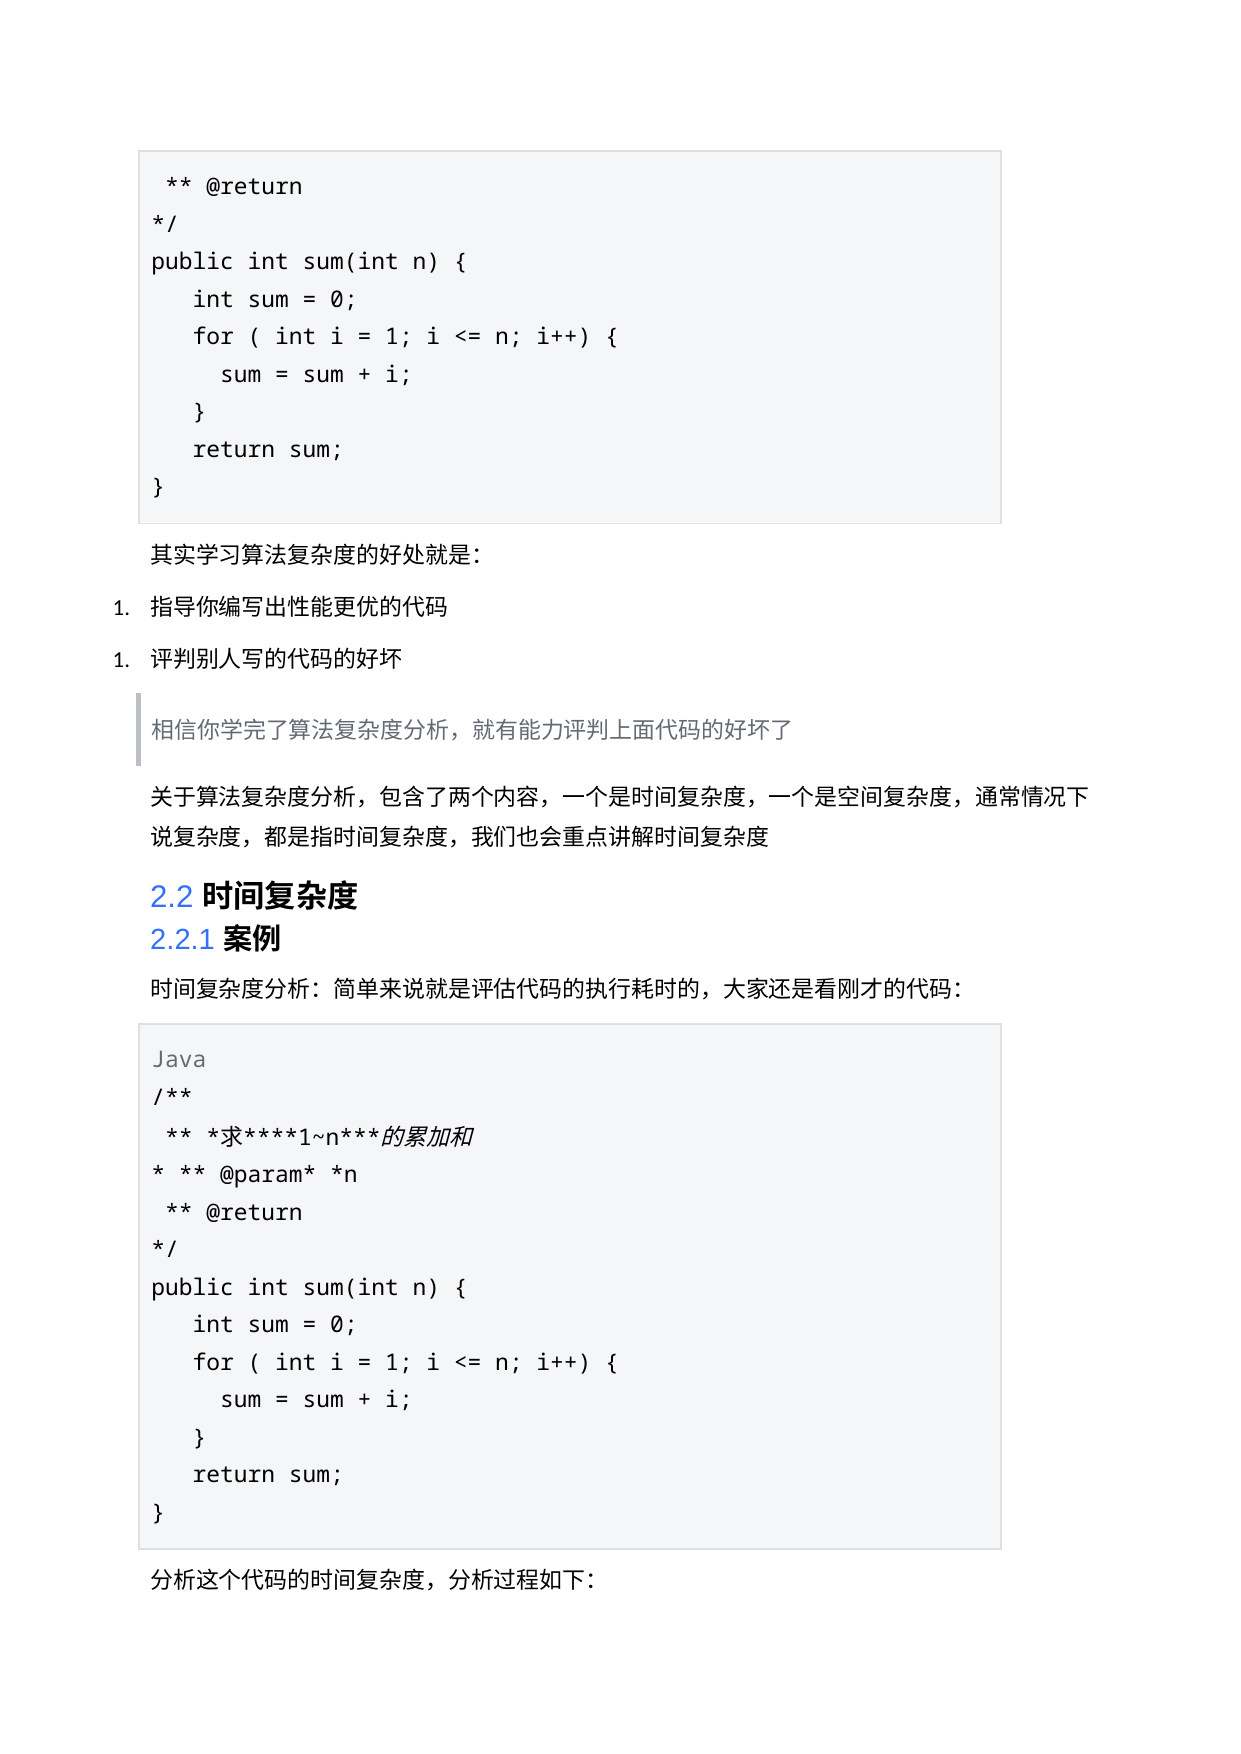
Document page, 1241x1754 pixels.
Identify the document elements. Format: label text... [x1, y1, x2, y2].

list 指导你编写出性能更优的代码 [112, 589, 1090, 622]
text 分析这个代码的时间复杂度，分析过程如下： [150, 1562, 1090, 1595]
table_header 相信你学完了算法复杂度分析，就有能力评判上面代码的好坏了 [141, 693, 1001, 766]
text 关于算法复杂度分析，包含了两个内容，一个是时间复杂度，一个是空间复杂度，通常情况下说复杂度，都是指时间复杂度，我们也会重点讲解时间复杂度 [150, 779, 1090, 852]
text 其实学习算法复杂度的好处就是： [150, 536, 1090, 570]
list 评判别人写的代码的好坏 [112, 641, 1090, 674]
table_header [140, 152, 1000, 522]
text 时间复杂度分析：简单来说就是评估代码的执行耗时的，大家还是看刚才的代码： [150, 971, 1090, 1004]
